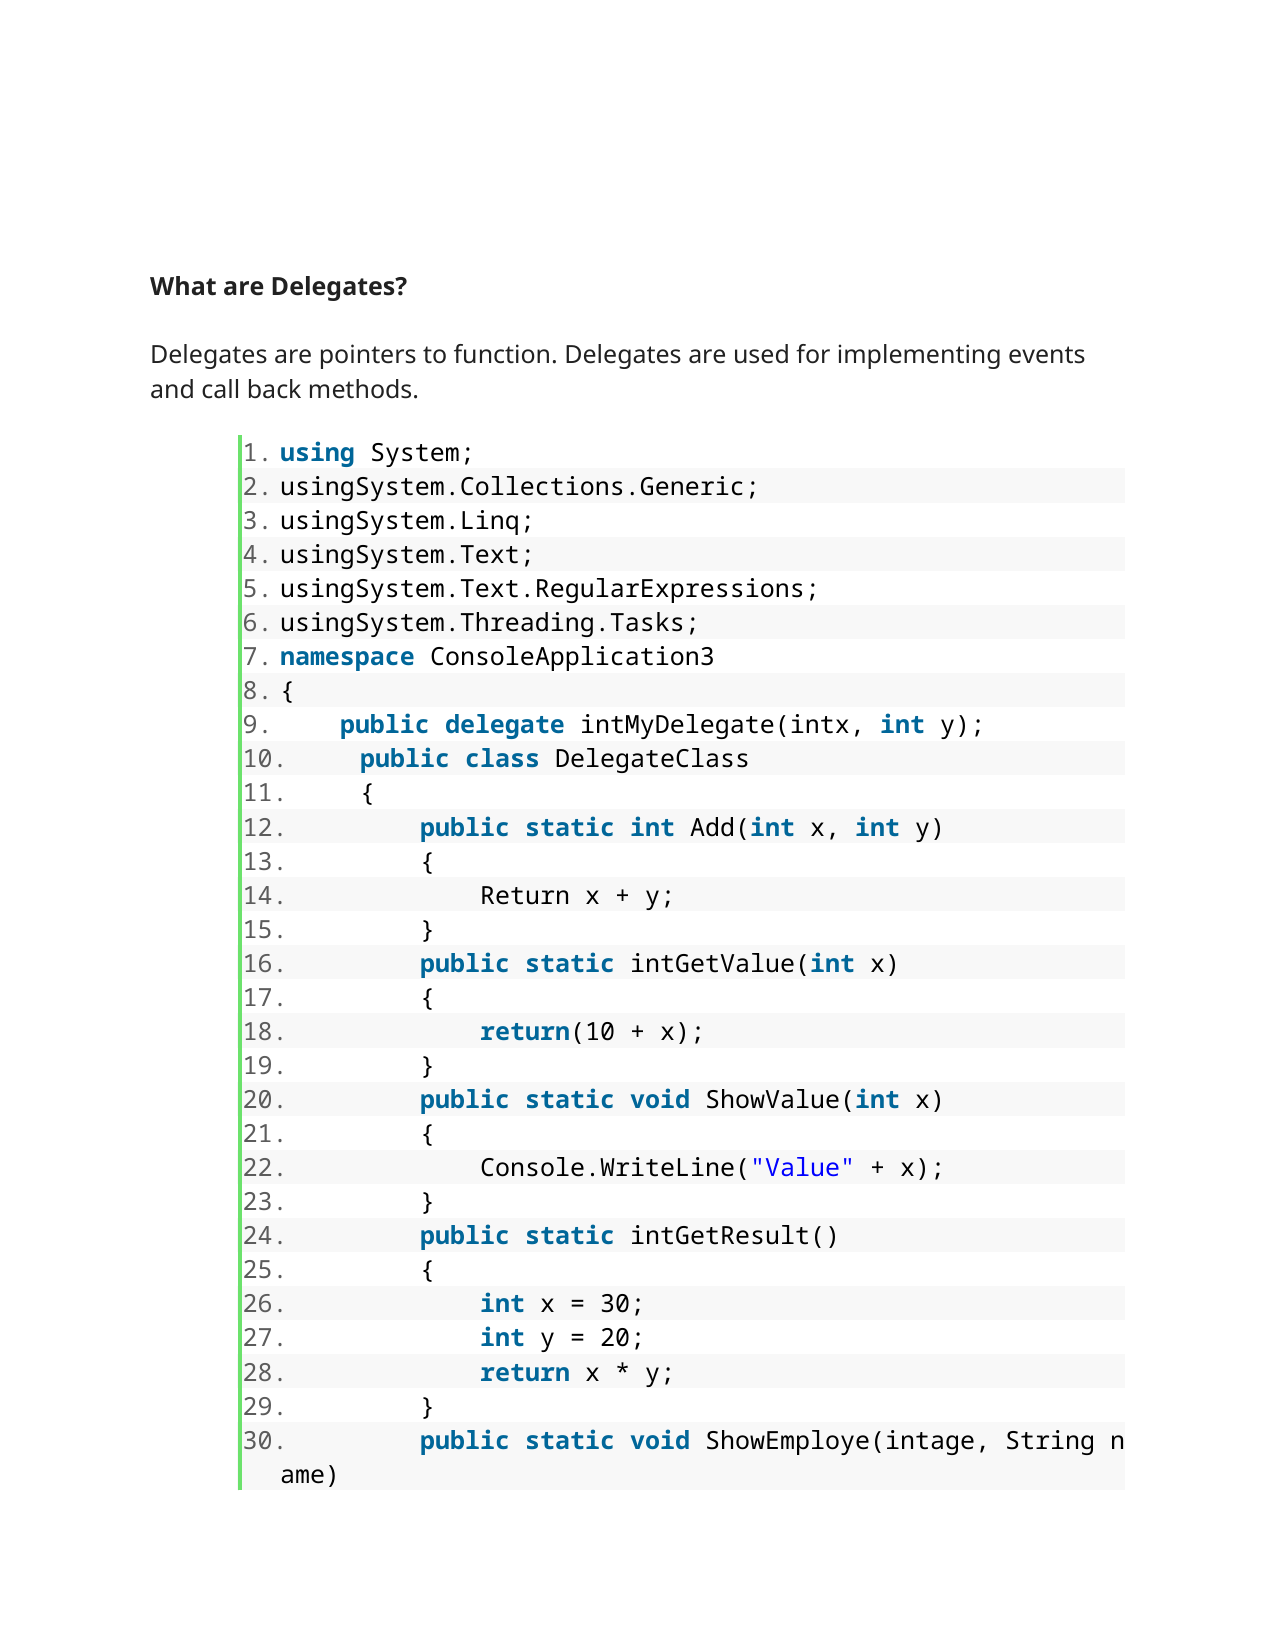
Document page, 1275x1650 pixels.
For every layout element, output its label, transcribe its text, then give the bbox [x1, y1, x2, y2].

list public class DelegateClass [242, 741, 1125, 775]
list int x = 30; [242, 1286, 1125, 1320]
list return x * y; [242, 1354, 1125, 1388]
list public static int Add(int x, int y) [242, 809, 1125, 843]
list { [242, 775, 1125, 809]
list usingSystem.Text; [242, 537, 1125, 571]
list namespace ConsoleApplication3 [242, 639, 1125, 673]
list { [242, 1252, 1125, 1286]
list usingSystem.Text.RegularExpressions; [242, 571, 1125, 605]
list usingSystem.Threading.Tasks; [242, 605, 1125, 639]
list int y = 20; [242, 1320, 1125, 1354]
list using System; [237, 434, 1125, 468]
list public static void ShowValue(int x) [242, 1082, 1125, 1116]
list { [242, 979, 1125, 1013]
list Return x + y; [242, 877, 1125, 911]
list { [242, 673, 1125, 707]
list } [242, 1388, 1125, 1422]
list } [242, 911, 1125, 945]
list public static intGetValue(int x) [242, 945, 1125, 979]
list } [242, 1184, 1125, 1218]
list public static void ShowEmploye(intage, String name) [242, 1422, 1125, 1490]
list public delegate intMyDelegate(intx, int y); [242, 707, 1125, 741]
list Console.WriteLine("Value" + x); [242, 1150, 1125, 1184]
list public static intGetResult() [242, 1218, 1125, 1252]
list usingSystem.Linq; [242, 503, 1125, 537]
list { [242, 1116, 1125, 1150]
list } [242, 1048, 1125, 1082]
list usingSystem.Collections.Generic; [242, 468, 1125, 503]
list return(10 + x); [242, 1013, 1125, 1048]
list { [242, 843, 1125, 877]
text What are Delegates? Delegates are pointers to function. Delegates are used for implementing events and call back methods. [150, 269, 1125, 405]
